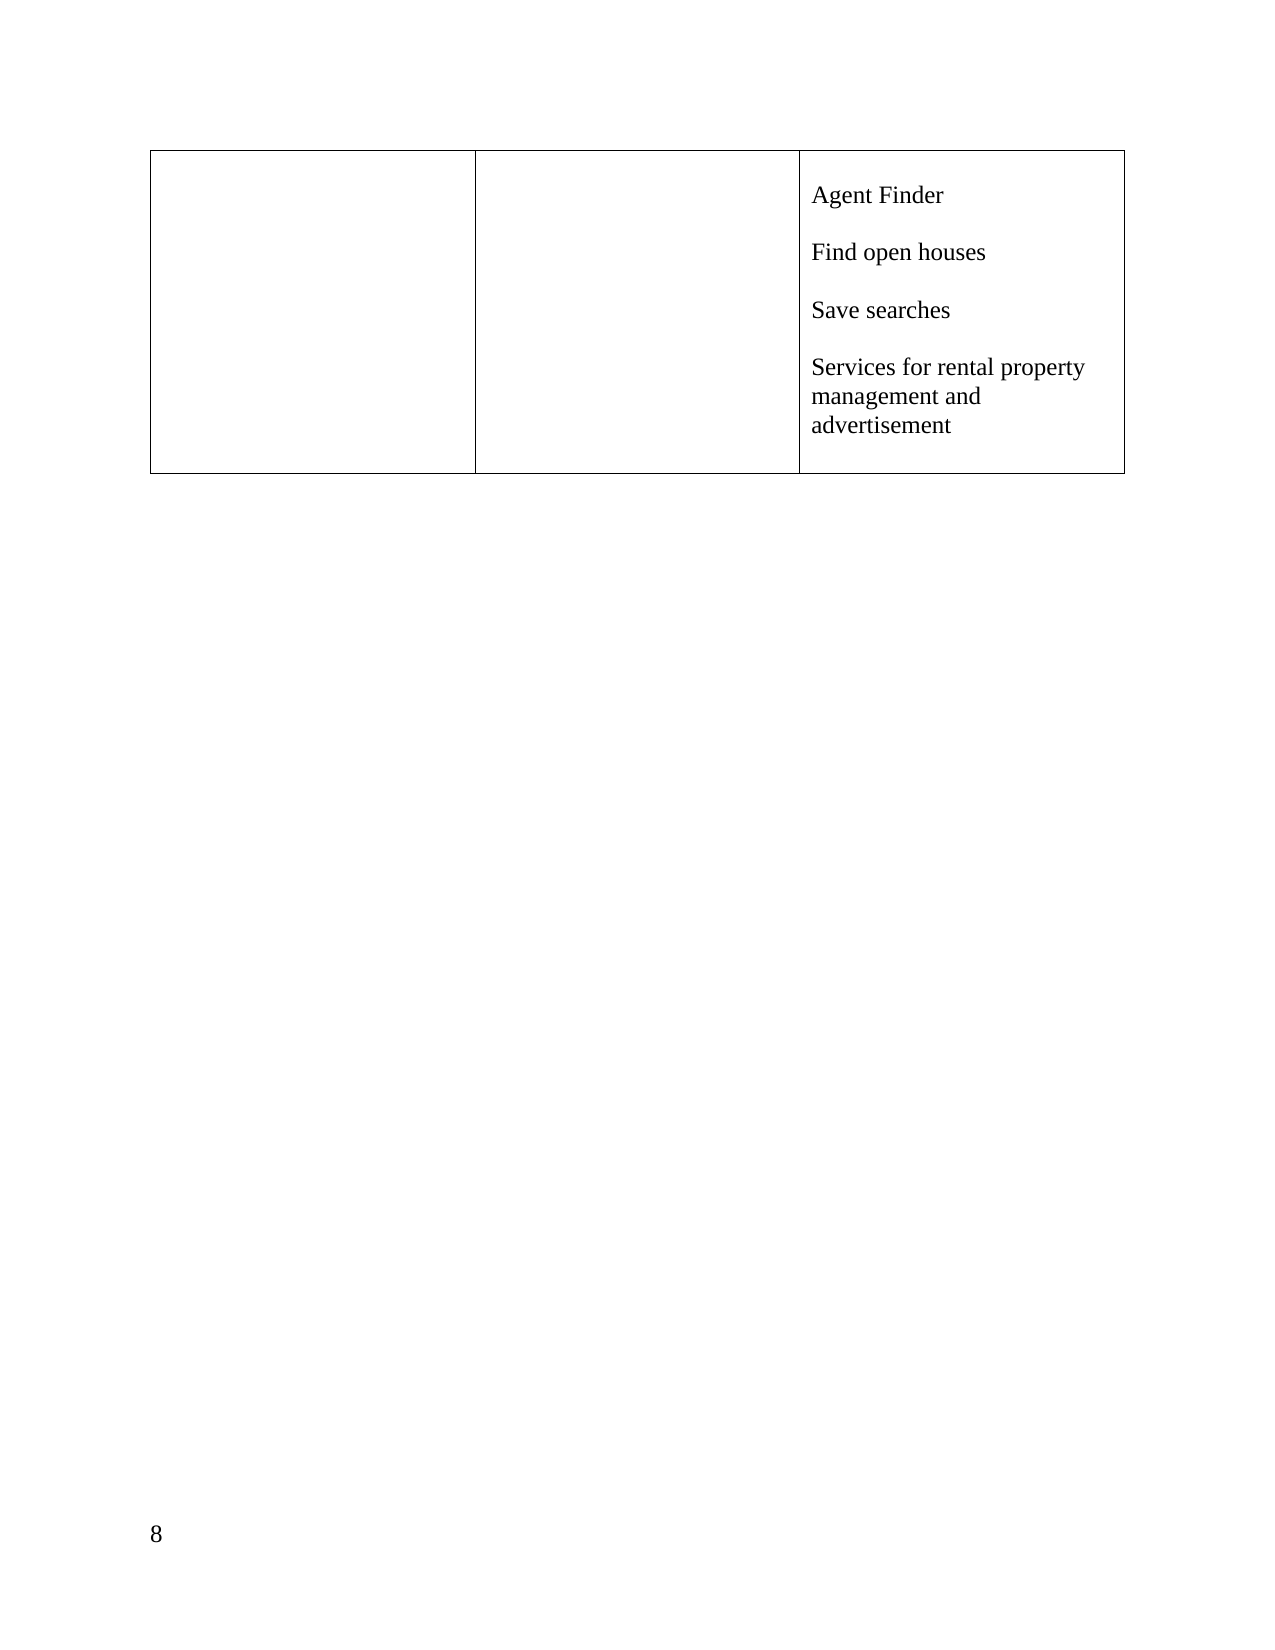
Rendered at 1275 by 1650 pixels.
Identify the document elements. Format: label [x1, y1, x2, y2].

table_cell [151, 151, 475, 473]
table_cell [800, 151, 1124, 473]
table_cell [476, 151, 799, 473]
